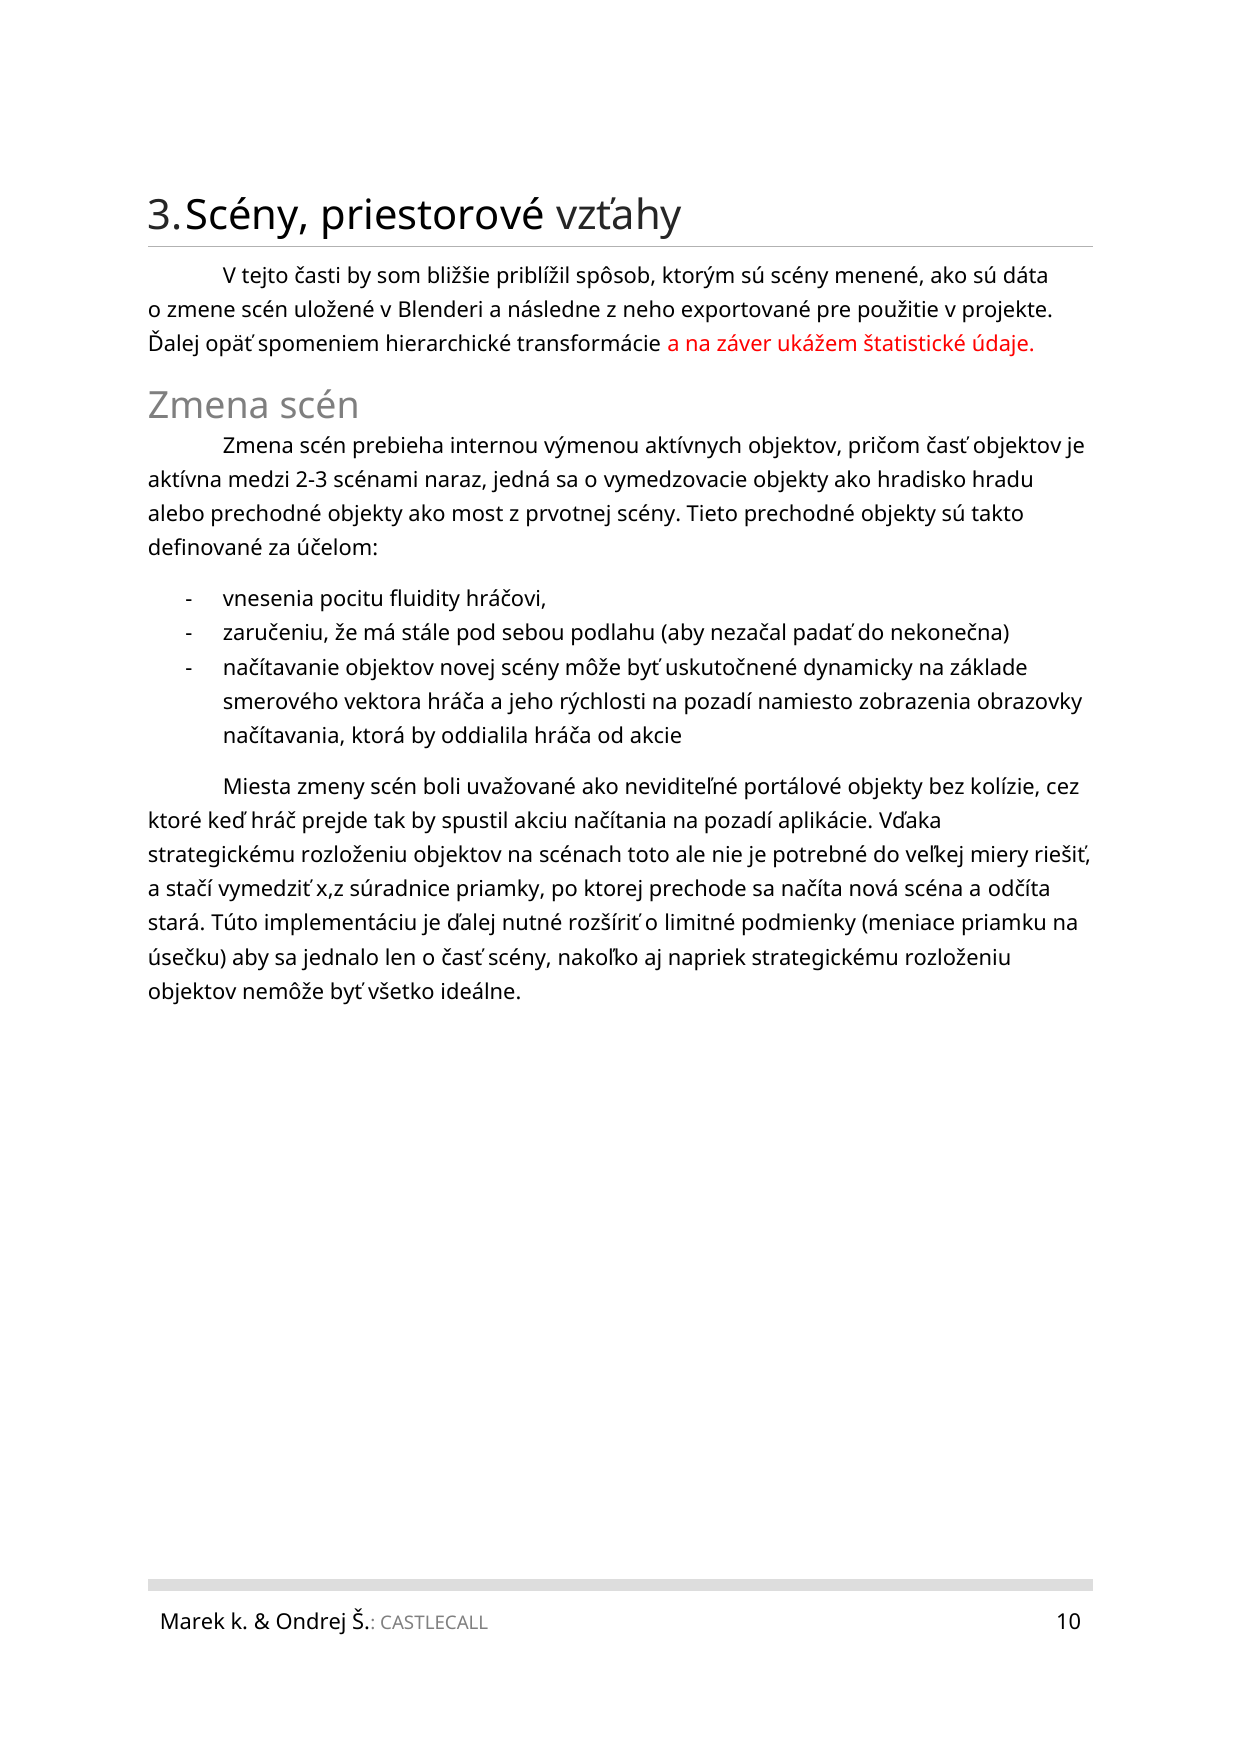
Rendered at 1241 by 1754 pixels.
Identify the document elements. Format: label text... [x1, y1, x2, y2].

text Miesta zmeny scén boli uvažované ako neviditeľné portálové objekty bez kolízie, cez ktoré keď hráč prejde tak by spustil akciu načítania na pozadí aplikácie. Vďaka strategickému rozloženiu objektov na scénach toto ale nie je potrebné do veľkej miery riešiť, a stačí vymedziť x,z súradnice priamky, po ktorej prechode sa načíta nová scéna a odčíta stará. Túto implementáciu je ďalej nutné rozšíriť o limitné podmienky (meniace priamku na úsečku) aby sa jednalo len o časť scény, nakoľko aj napriek strategickému rozloženiu objektov nemôže byť všetko ideálne. [148, 771, 1093, 1005]
list načítavanie objektov novej scény môže byť uskutočnené dynamicky na základe smerového vektora hráča a jeho rýchlosti na pozadí namiesto zobrazenia obrazovky načítavania, ktorá by oddialila hráča od akcie [185, 651, 1093, 749]
text V tejto časti by som bližšie priblížil spôsob, ktorým sú scény menené, ako sú dáta o zmene scén uložené v Blenderi a následne z neho exportované pre použitie v projekte. Ďalej opäť spomeniem hierarchické transformácie a na záver ukážem štatistické údaje. [148, 259, 1093, 358]
subtitle Zmena scén [148, 379, 1093, 430]
list zaručeniu, že má stále pod sebou podlahu (aby nezačal padať do nekonečna) [185, 617, 1093, 647]
subtitle Scény, priestorové vzťahy [148, 185, 1093, 246]
list vnesenia pocitu fluidity hráčovi, [185, 583, 1093, 613]
text Zmena scén prebieha internou výmenou aktívnych objektov, pričom časť objektov je aktívna medzi 2-3 scénami naraz, jedná sa o vymedzovacie objekty ako hradisko hradu alebo prechodné objekty ako most z prvotnej scény. Tieto prechodné objekty sú takto definované za účelom: [148, 430, 1093, 562]
